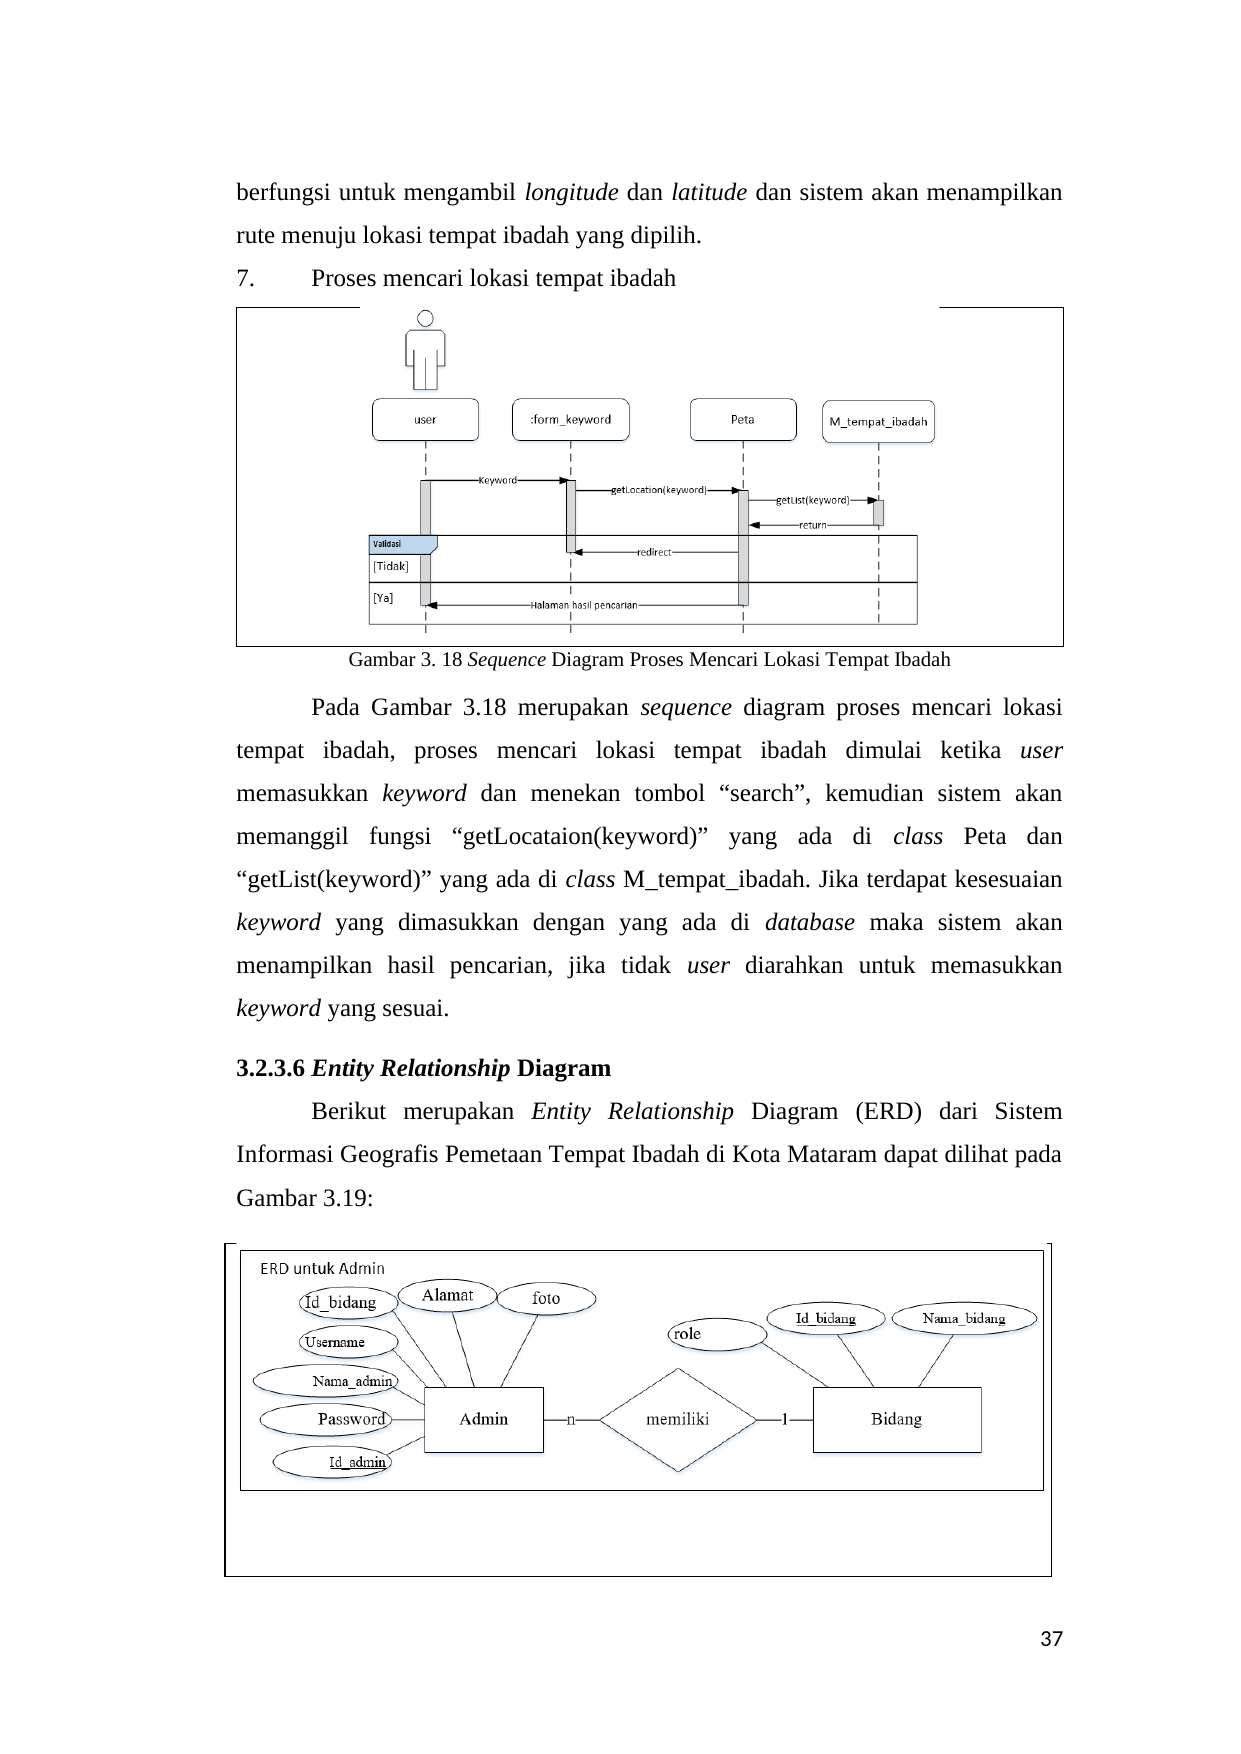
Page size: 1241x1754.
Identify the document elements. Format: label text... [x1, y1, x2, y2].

table_header [237, 308, 1063, 646]
list Proses mencari lokasi tempat ibadah [236, 263, 1063, 292]
list Entity Relationship Diagram [236, 1053, 1063, 1082]
table_header [226, 1244, 1051, 1576]
text Berikut merupakan Entity Relationship Diagram (ERD) dari Sistem Informasi Geografis Pemetaan Tempat Ibadah di Kota Mataram dapat dilihat pada Gambar 3.19: [236, 1096, 1063, 1211]
picture [236, 1243, 1048, 1497]
text Pada Gambar 3.18 merupakan sequence diagram proses mencari lokasi tempat ibadah, proses mencari lokasi tempat ibadah dimulai ketika user memasukkan keyword dan menekan tombol “search”, kemudian sistem akan memanggil fungsi “getLocataion(keyword)” yang ada di class Peta dan “getList(keyword)” yang ada di class M_tempat_ibadah. Jika terdapat kesesuaian keyword yang dimasukkan dengan yang ada di database maka sistem akan menampilkan hasil pencarian, jika tidak user diarahkan untuk memasukkan keyword yang sesuai. [236, 692, 1063, 1022]
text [236, 177, 1063, 249]
text Gambar 3. 18 Sequence Diagram Proses Mencari Lokasi Tempat Ibadah [236, 647, 1063, 671]
picture [360, 307, 940, 633]
